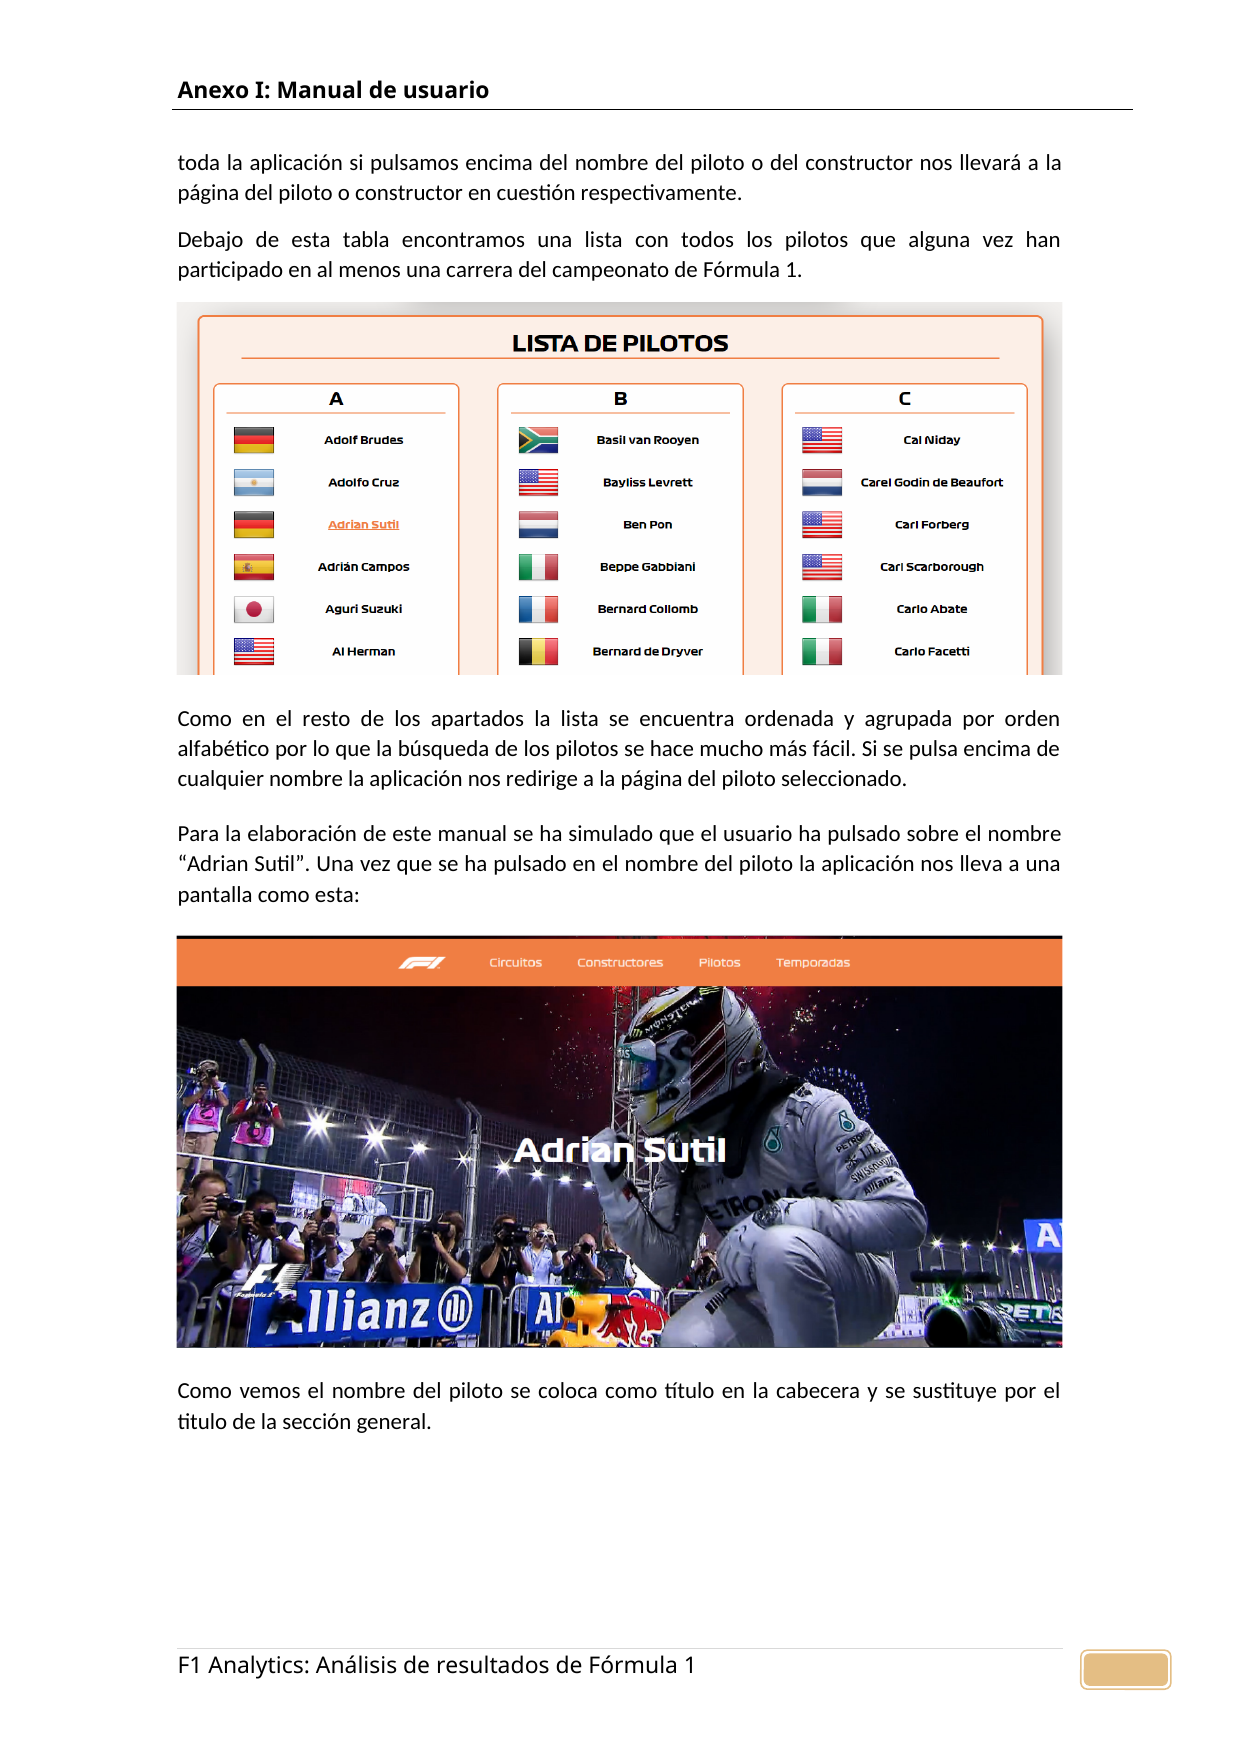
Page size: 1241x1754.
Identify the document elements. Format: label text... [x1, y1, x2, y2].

picture [176, 302, 1063, 675]
text Como en el resto de los apartados la lista se encuentra ordenada y agrupada por orden alfabético por lo que la búsqueda de los pilotos se hace mucho más fácil. Si se pulsa encima de cualquier nombre la aplicación nos redirige a la página del piloto seleccionado. [177, 675, 1063, 792]
text Como vemos el nombre del piloto se coloca como título en la cabecera y se sustituye por el titulo de la sección general. [177, 1348, 1063, 1435]
text Debajo de esta tabla encontramos una lista con todos los pilotos que alguna vez han participado en al menos una carrera del campeonato de Fórmula 1. [177, 225, 1063, 283]
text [177, 148, 1063, 206]
picture [176, 934, 1063, 1348]
text Para la elaboración de este manual se ha simulado que el usuario ha pulsado sobre el nombre “Adrian Sutil”. Una vez que se ha pulsado en el nombre del piloto la aplicación nos lleva a una pantalla como esta: [177, 819, 1063, 908]
